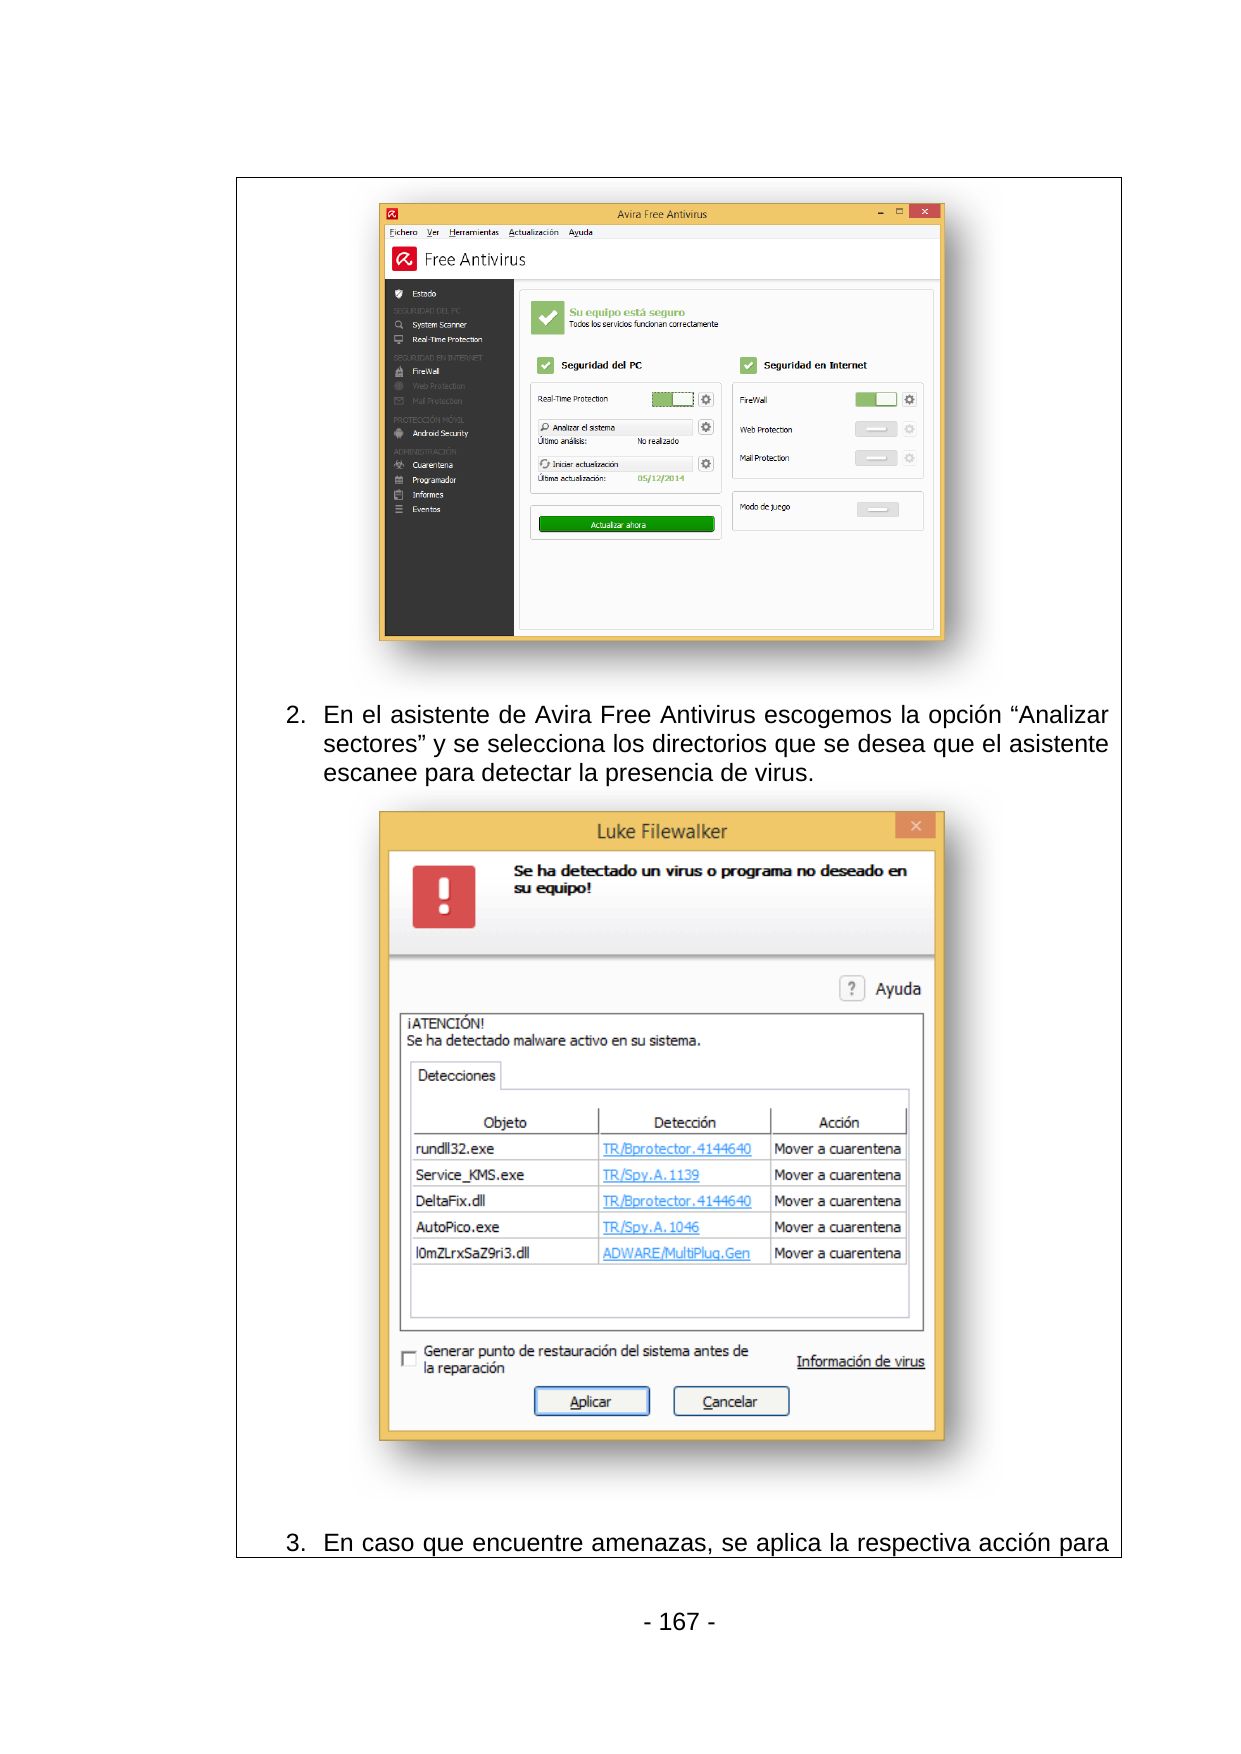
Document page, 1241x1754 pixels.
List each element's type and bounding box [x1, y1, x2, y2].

picture [379, 811, 945, 1441]
table_cell [237, 178, 1121, 1557]
picture [379, 203, 945, 641]
